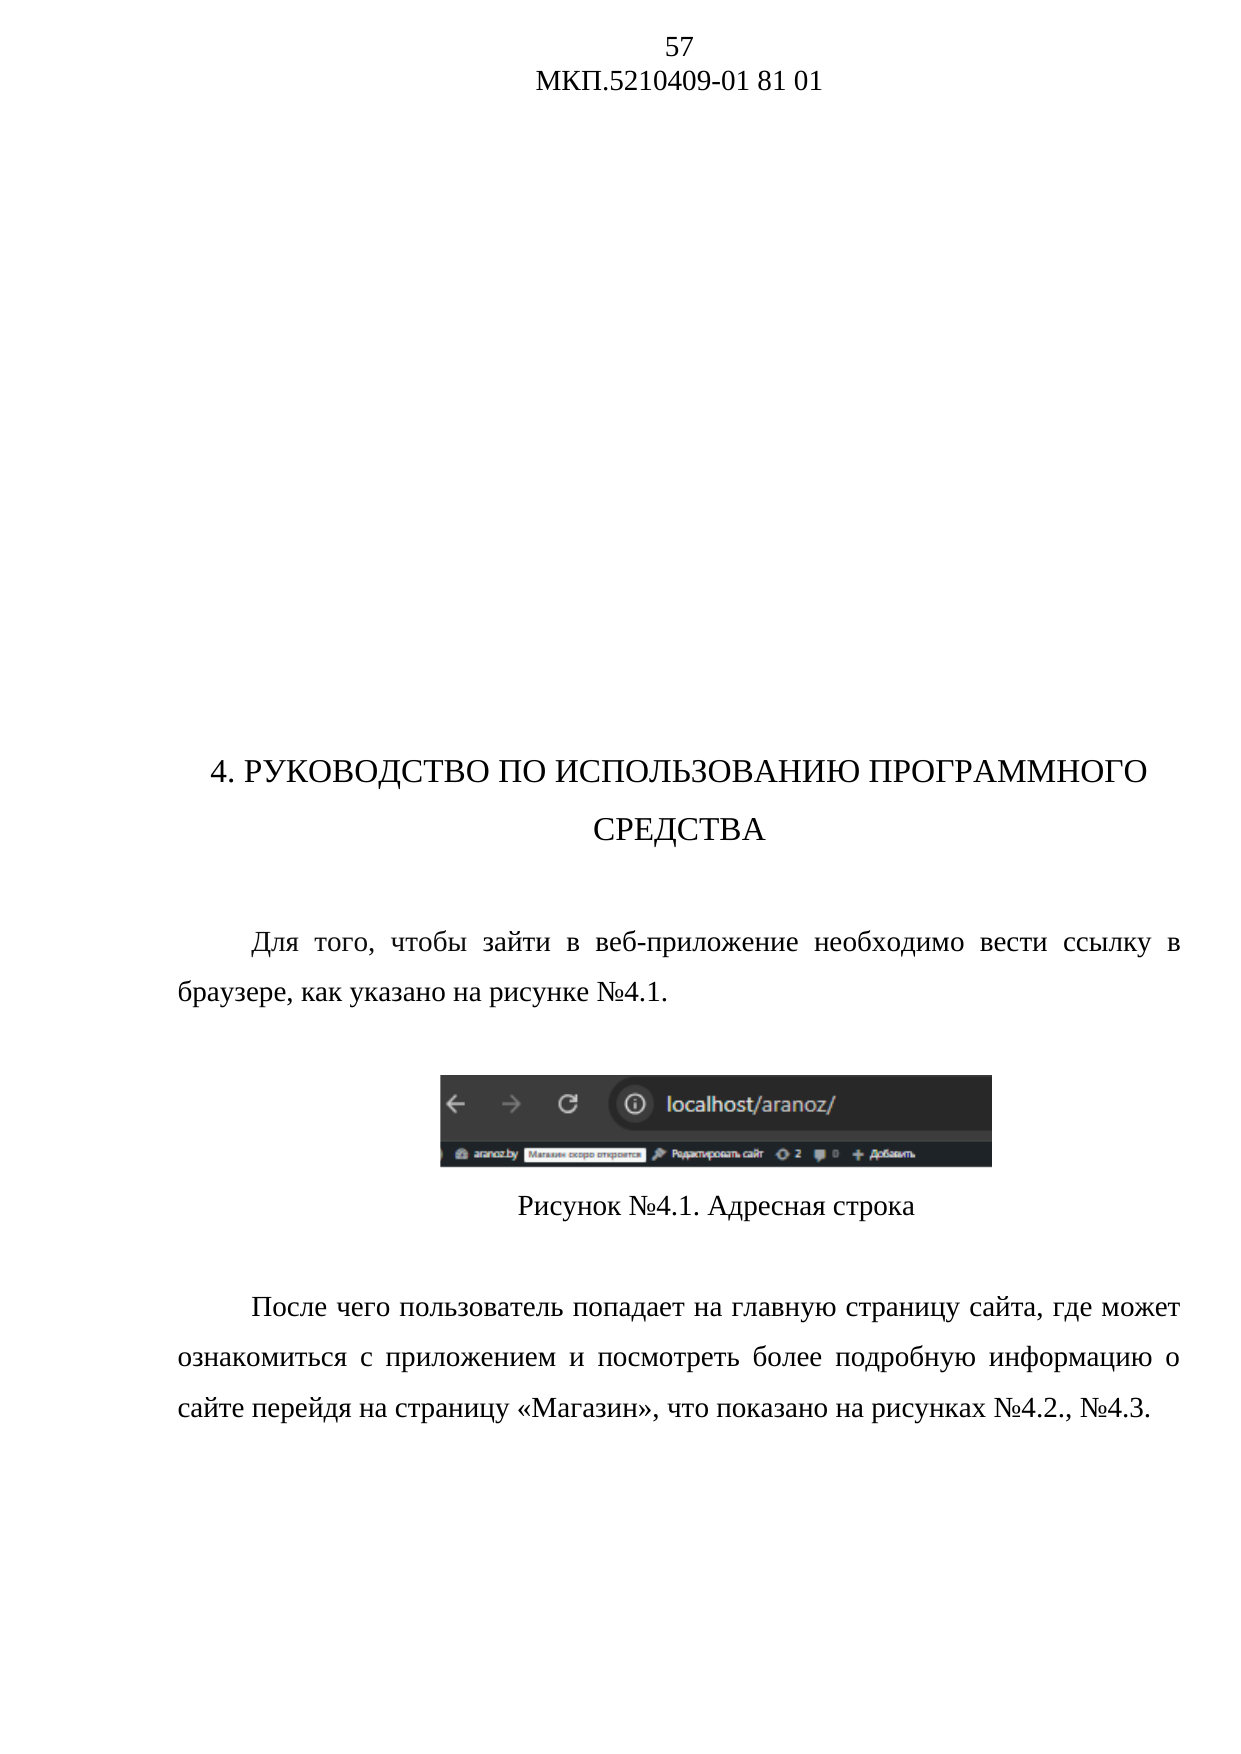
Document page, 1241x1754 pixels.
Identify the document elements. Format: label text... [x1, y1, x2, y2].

text Рисунок №4.1. Адресная строка [177, 1188, 1181, 1222]
text После чего пользователь попадает на главную страницу сайта, где может ознакомиться с приложением и посмотреть более подробную информацию о сайте перейдя на страницу «Магазин», что показано на рисунках №4.2., №4.3. [177, 1289, 1181, 1423]
text Для того, чтобы зайти в веб-приложение необходимо вести ссылку в браузере, как указано на рисунке №4.1. [177, 924, 1181, 1008]
picture [440, 1075, 992, 1172]
subtitle 4. РУКОВОДСТВО ПО ИСПОЛЬЗОВАНИЮ ПРОГРАММНОГО СРЕДСТВА [177, 751, 1181, 847]
